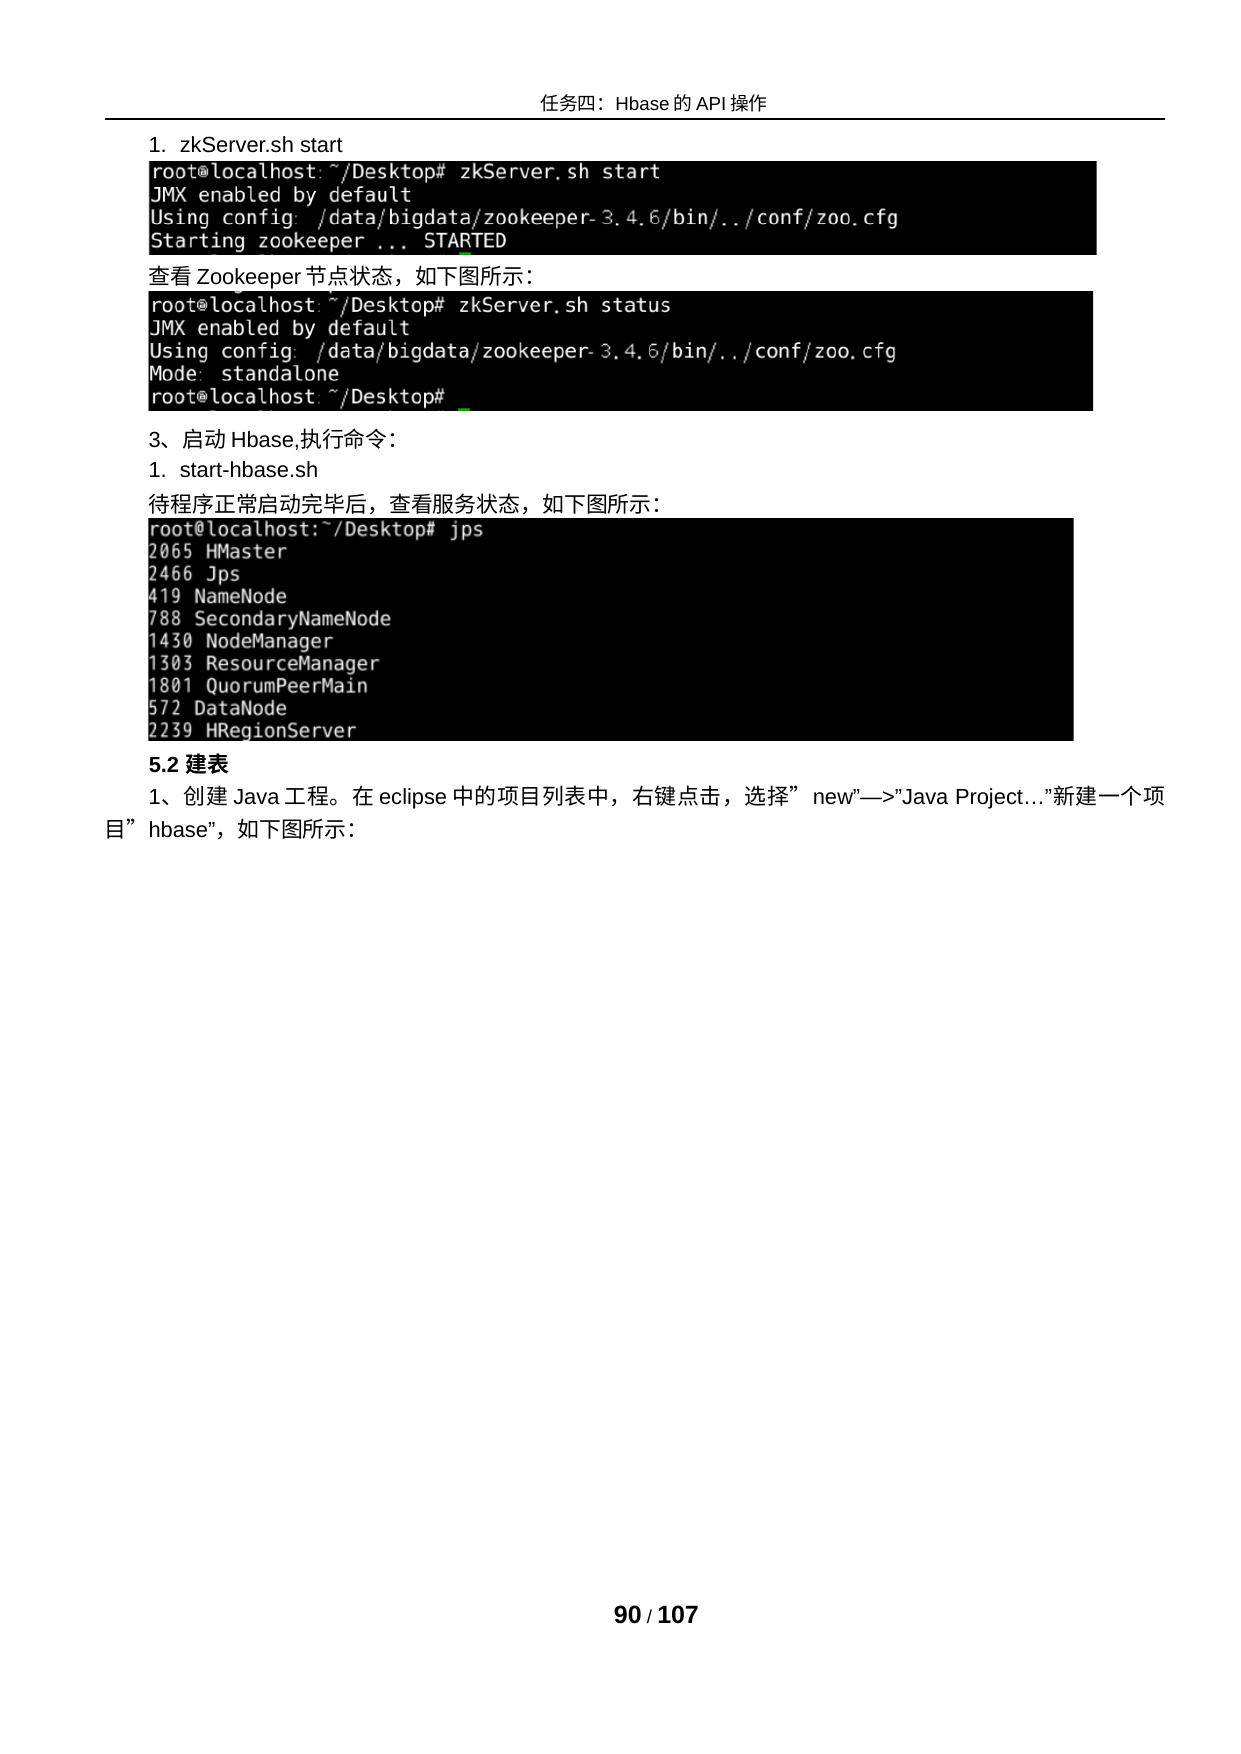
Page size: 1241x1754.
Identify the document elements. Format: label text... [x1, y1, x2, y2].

picture [148, 161, 1097, 255]
picture [148, 291, 1094, 411]
text 待程序正常启动完毕后，查看服务状态，如下图所示： [104, 486, 1165, 519]
text 1、创建Java工程。在eclipse中的项目列表中，右键点击，选择”new”—>”Java Project…”新建一个项目”hbase”，如下图所示： [104, 779, 1165, 844]
list start-hbase.sh [104, 454, 1165, 486]
picture [148, 518, 1074, 741]
text 5.2 建表 [104, 746, 1165, 779]
text 查看Zookeeper节点状态，如下图所示： [104, 259, 1165, 291]
text 3、启动Hbase,执行命令： [104, 421, 1165, 454]
list zkServer.sh start [104, 129, 1165, 161]
